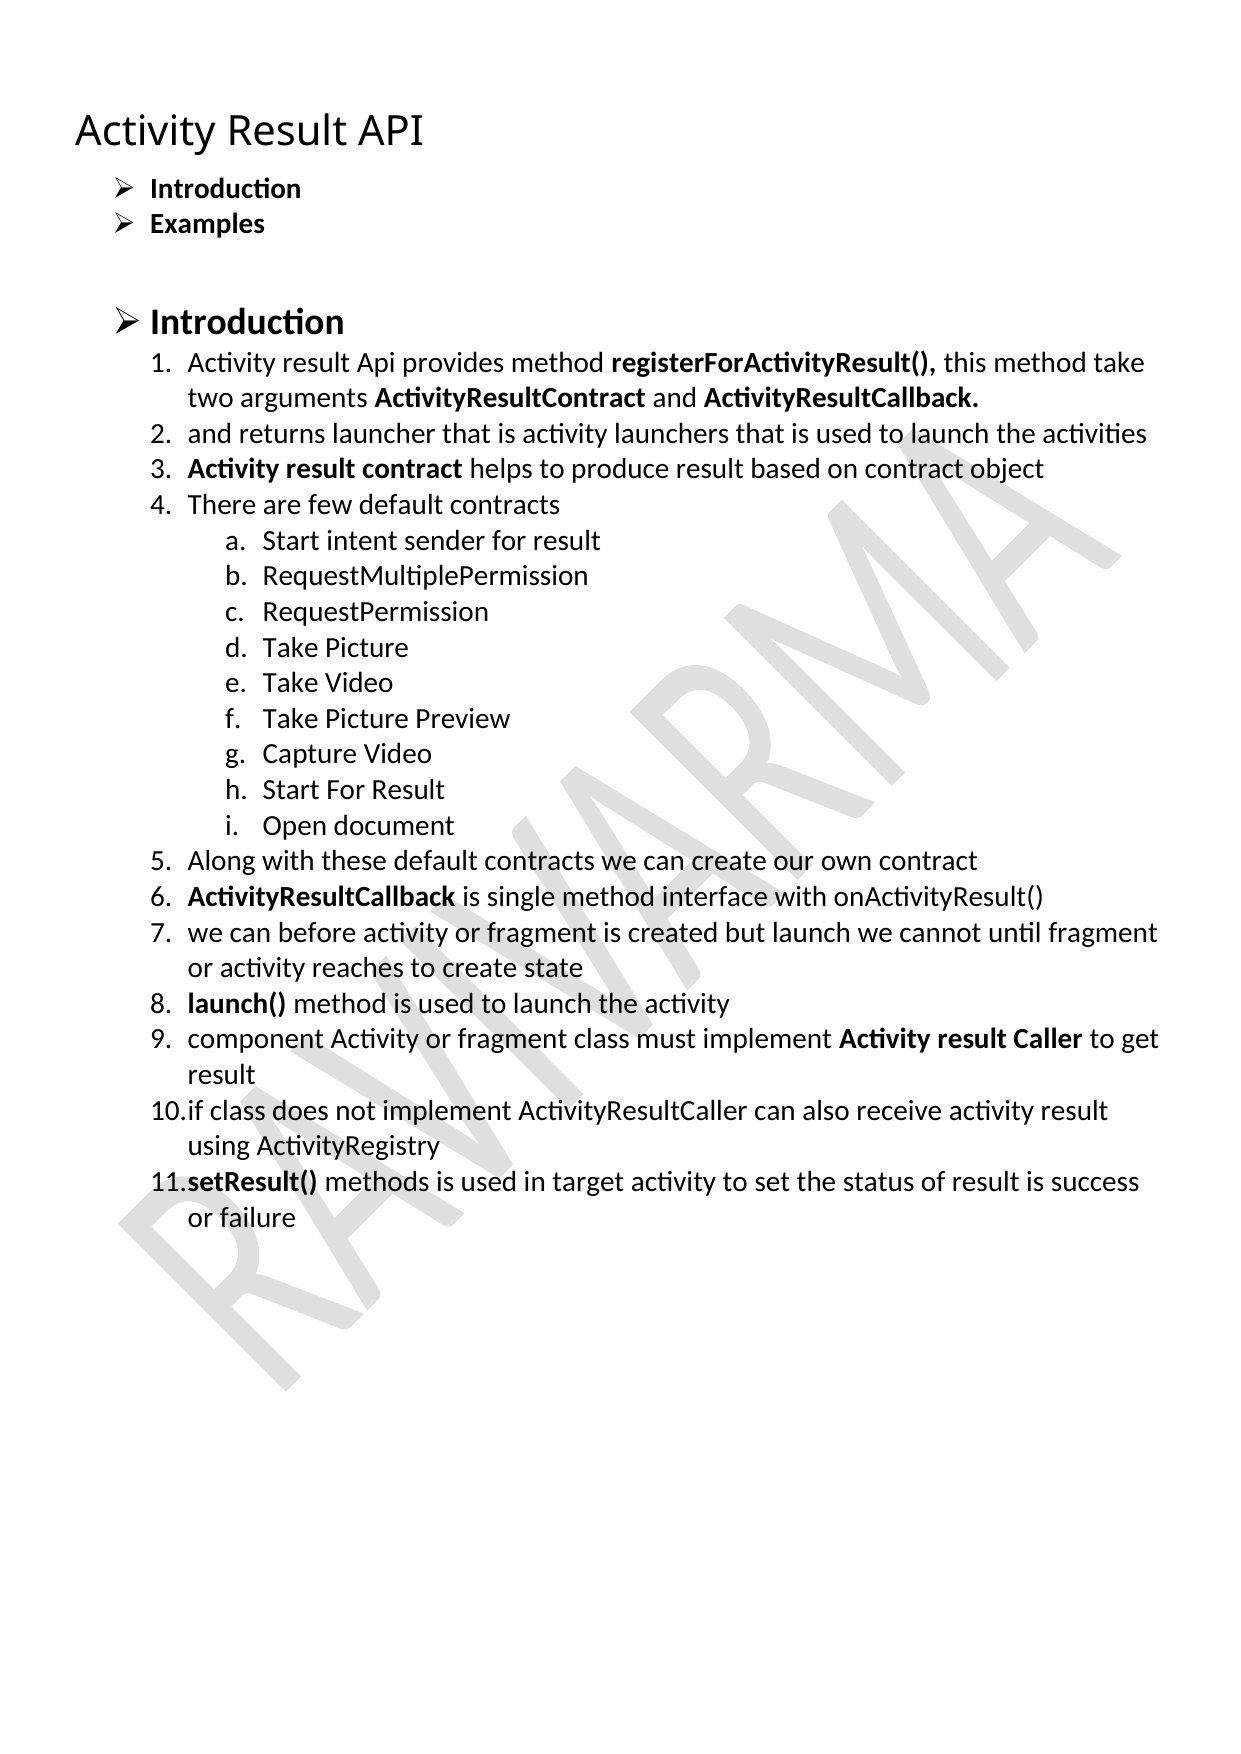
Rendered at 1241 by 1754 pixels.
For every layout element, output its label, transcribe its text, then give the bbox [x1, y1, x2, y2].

list Capture Video [225, 736, 1165, 771]
list component Activity or fragment class must implement Activity result Caller to get result [150, 1021, 1165, 1092]
list Activity result Api provides method registerForActivityResult(), this method take two arguments ActivityResultContract and ActivityResultCallback. [150, 344, 1165, 415]
list Introduction [112, 170, 1165, 205]
list Examples [112, 205, 1165, 241]
list Start For Result [225, 771, 1165, 807]
list RequestMultiplePermission [225, 557, 1165, 593]
list Take Picture [225, 629, 1165, 664]
list Take Video [225, 664, 1165, 700]
list Introduction [112, 298, 1165, 344]
list Take Picture Preview [225, 700, 1165, 736]
list we can before activity or fragment is created but launch we cannot until fragment or activity reaches to create state [150, 914, 1165, 985]
list if class does not implement ActivityResultCaller can also receive activity result using ActivityRegistry [150, 1092, 1165, 1163]
list ActivityResultCallback is single method interface with onActivityResult() [150, 878, 1165, 914]
list There are few default contracts [150, 486, 1165, 522]
list setResult() methods is used in target activity to set the status of result is success or failure [150, 1163, 1165, 1234]
list RequestPermission [225, 593, 1165, 629]
list Activity result contract helps to produce result based on contract object [150, 451, 1165, 486]
list and returns launcher that is activity launchers that is used to launch the activities [150, 415, 1165, 451]
text Activity Result API [75, 101, 1165, 157]
list Along with these default contracts we can create our own contract [150, 842, 1165, 878]
list launch() method is used to launch the activity [150, 985, 1165, 1021]
list Start intent sender for result [225, 522, 1165, 557]
list Open document [225, 807, 1165, 842]
